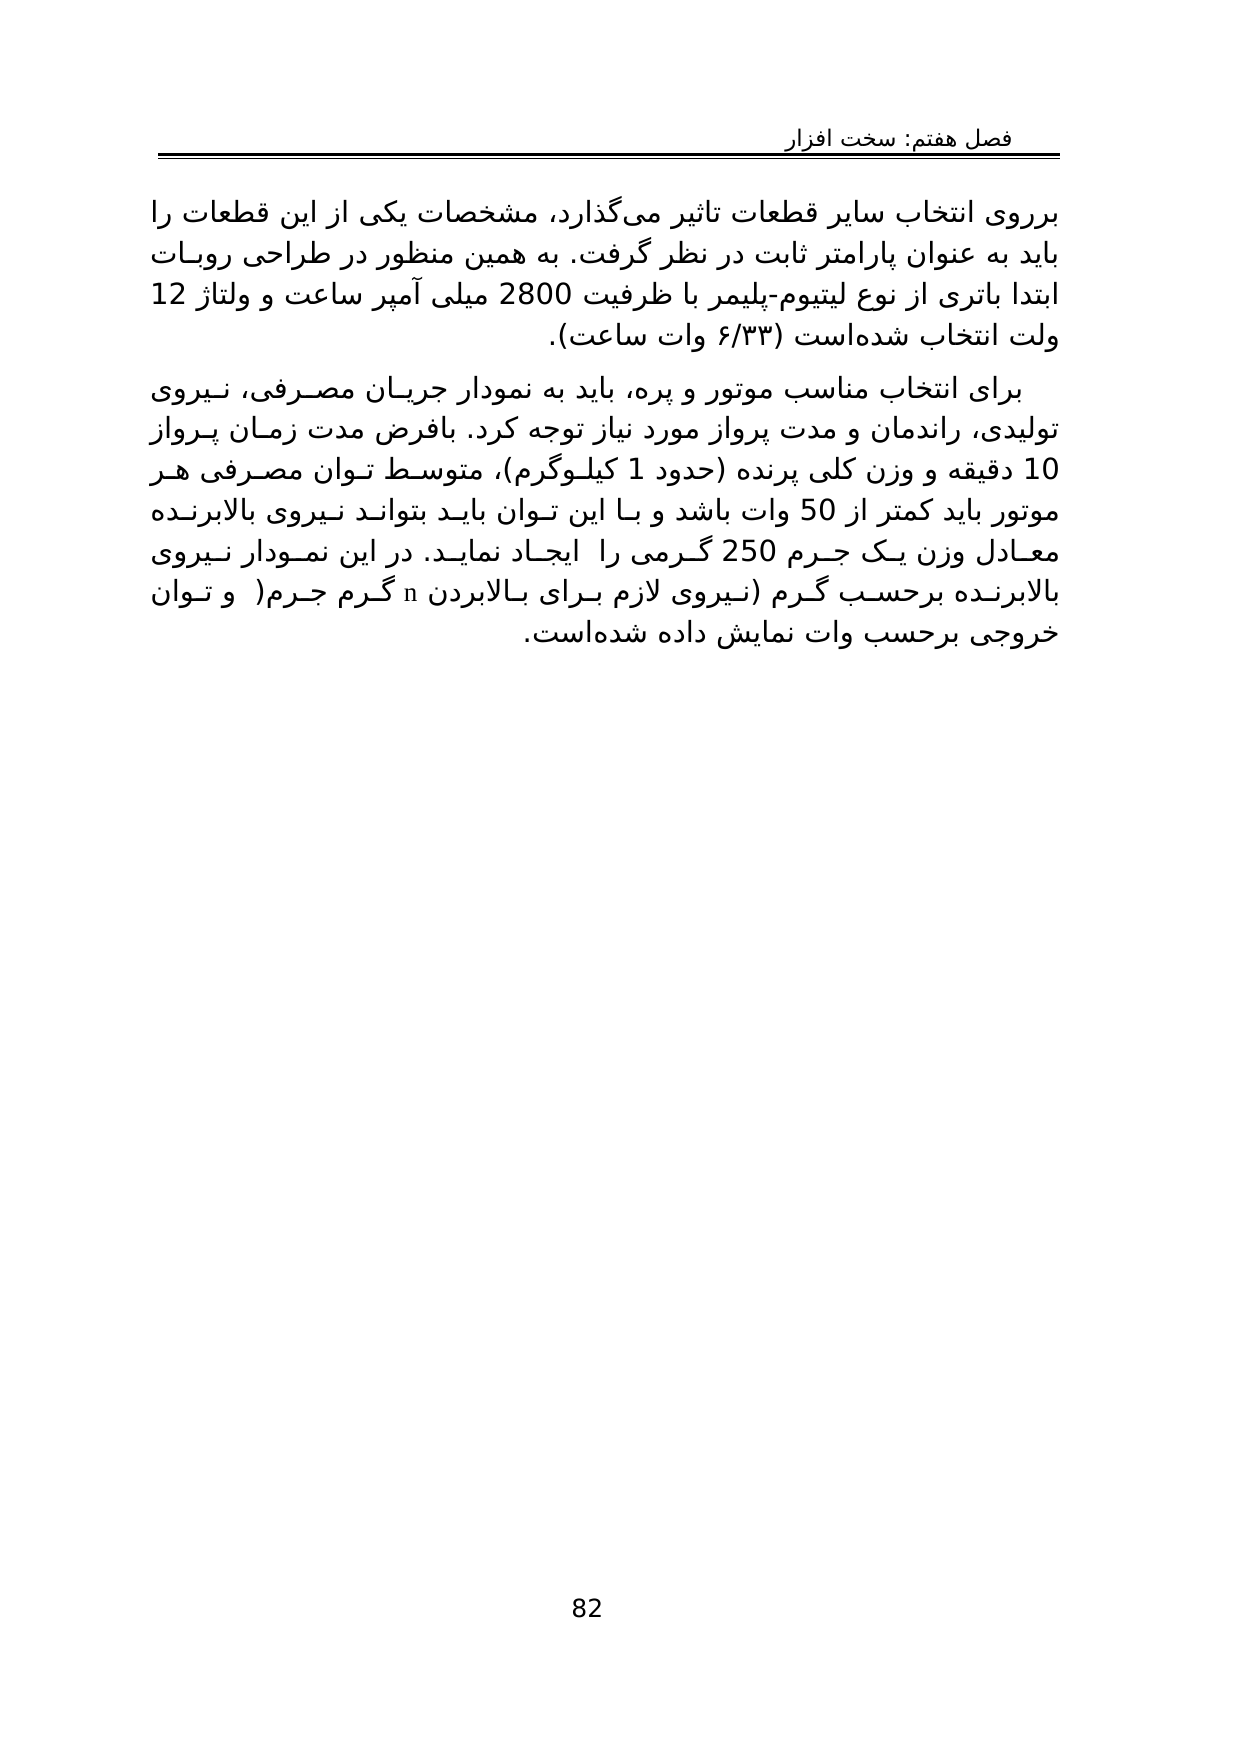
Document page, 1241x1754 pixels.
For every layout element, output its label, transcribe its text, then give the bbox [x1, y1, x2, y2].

text برای انتخاب مناسب موتور و پره، باید به نمودار جریان مصرفی، نیروی تولیدی، راندمان و مدت پرواز مورد نیاز توجه کرد. بافرض مدت زمان پرواز 10 دقیقه و وزن کلی پرنده (حدود 1 کیلوگرم)، متوسط توان مصرفی هر موتور باید کمتر از 50 وات باشد و با این توان باید بتواند نیروی بالابرنده معادل وزن یک جرم 250 گرمی را ایجاد نماید. در این نمودار نیروی بالابرنده برحسب گرم (نیروی لازم برای بالابردن n گرم جرم( و توان خروجی برحسب وات نمایش داده شده‌است. [150, 371, 1060, 649]
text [150, 196, 1060, 352]
